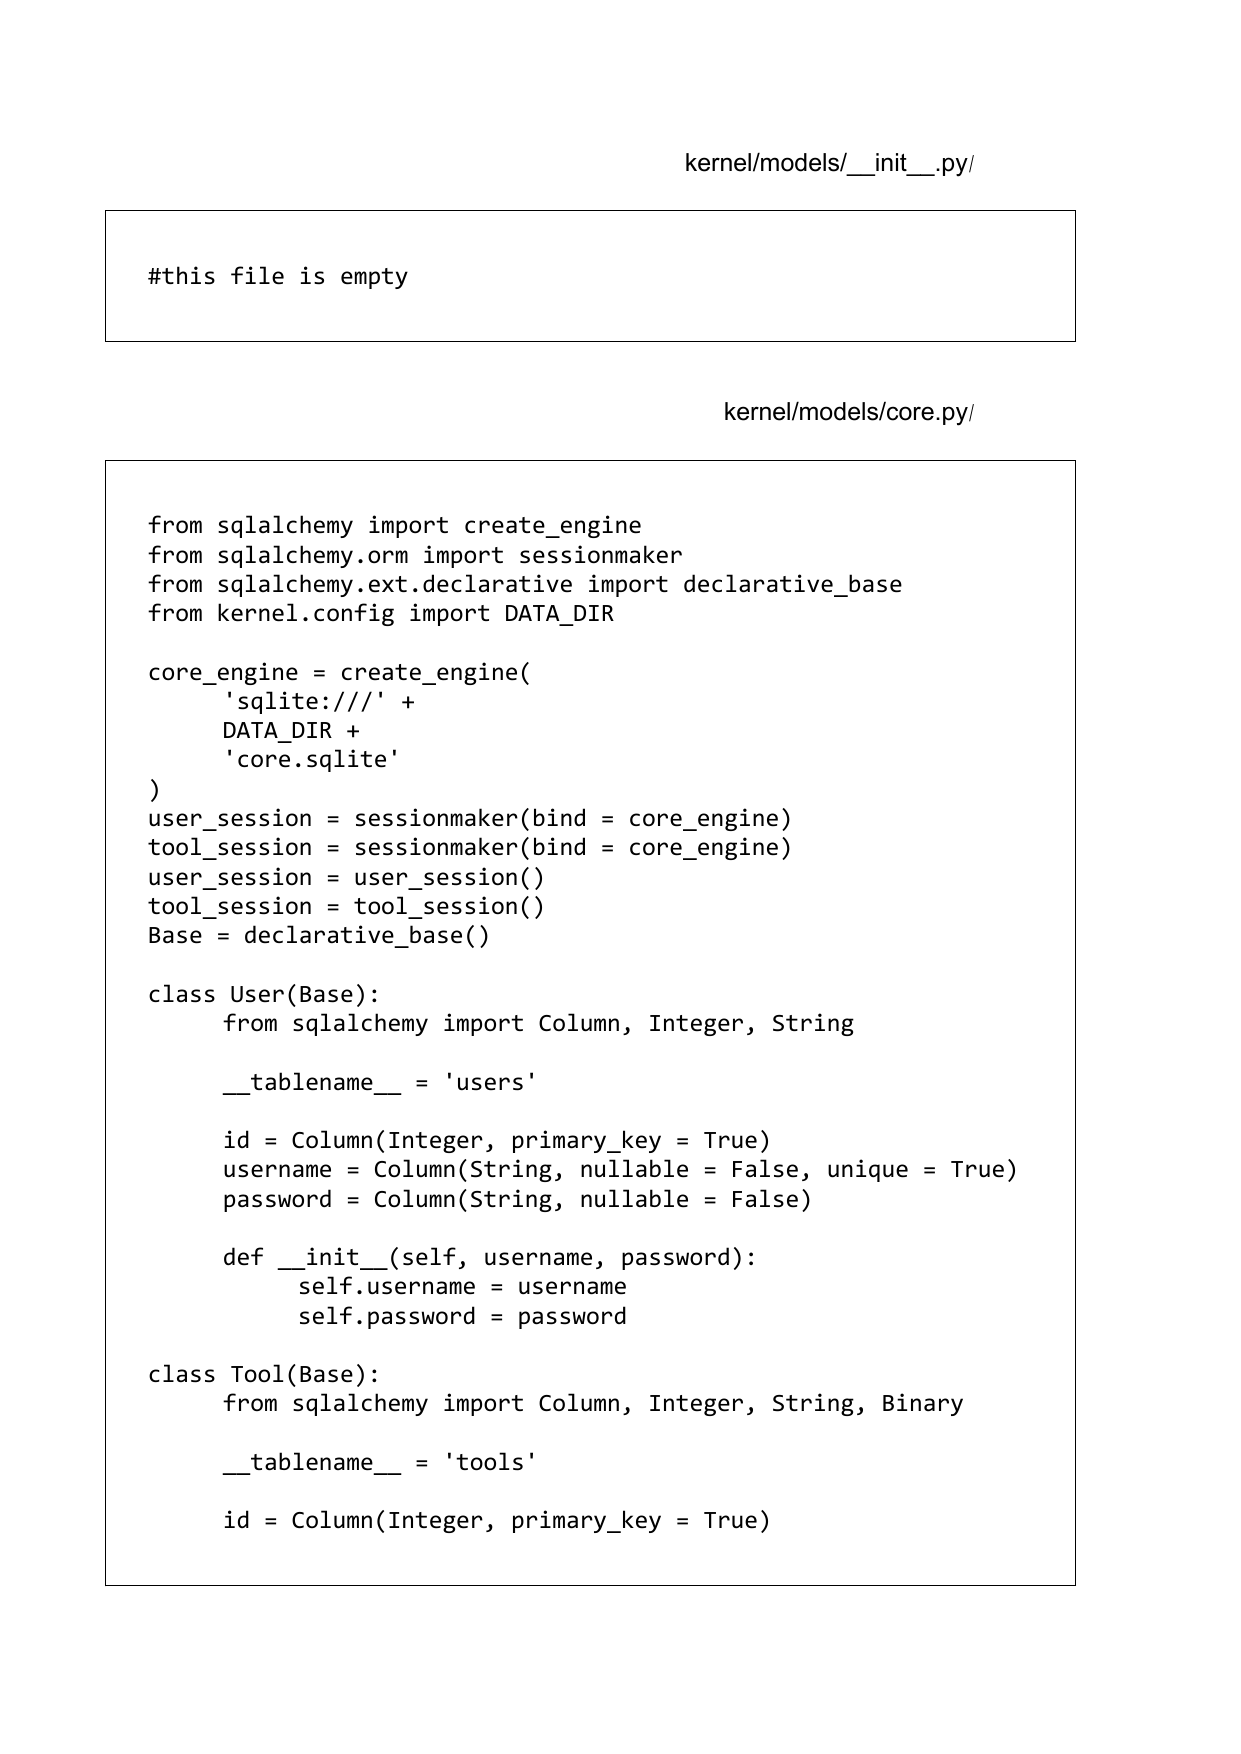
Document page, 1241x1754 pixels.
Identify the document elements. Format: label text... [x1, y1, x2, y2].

text user_session = sessionmaker(bind = core_engine) [148, 804, 1033, 833]
text core_engine = create_engine( [148, 657, 1033, 687]
text #this file is empty [106, 211, 1075, 341]
text 'sqlite:///' + [148, 687, 1033, 716]
text class User(Base): [148, 979, 1033, 1008]
text Base = declarative_base() [148, 921, 1033, 950]
text password = Column(String, nullable = False) [148, 1184, 1033, 1213]
text self.username = username [148, 1272, 1033, 1301]
text tool_session = tool_session() [148, 891, 1033, 921]
text from sqlalchemy.ext.declarative import declarative_base [148, 569, 1033, 599]
text user_session = user_session() [148, 862, 1033, 891]
text ) [148, 774, 1033, 804]
text from sqlalchemy import create_engine [106, 461, 1075, 540]
text from sqlalchemy import Column, Integer, String [148, 1008, 1033, 1038]
text self.password = password [148, 1301, 1033, 1331]
text /kernel/models/core.py [148, 397, 1033, 431]
text from sqlalchemy import Column, Integer, String, Binary [148, 1389, 1033, 1418]
text from sqlalchemy.orm import sessionmaker [148, 540, 1033, 569]
text def __init__(self, username, password): [148, 1243, 1033, 1272]
text from kernel.config import DATA_DIR [148, 599, 1033, 628]
text id = Column(Integer, primary_key = True) [106, 1455, 1075, 1585]
text __tablename__ = 'users' [148, 1067, 1033, 1096]
text id = Column(Integer, primary_key = True) [148, 1126, 1033, 1155]
text tool_session = sessionmaker(bind = core_engine) [148, 833, 1033, 862]
text DATA_DIR + [148, 716, 1033, 745]
text 'core.sqlite' [148, 745, 1033, 774]
text /kernel/models/__init__.py [148, 148, 1033, 181]
text class Tool(Base): [148, 1360, 1033, 1389]
text username = Column(String, nullable = False, unique = True) [148, 1155, 1033, 1184]
